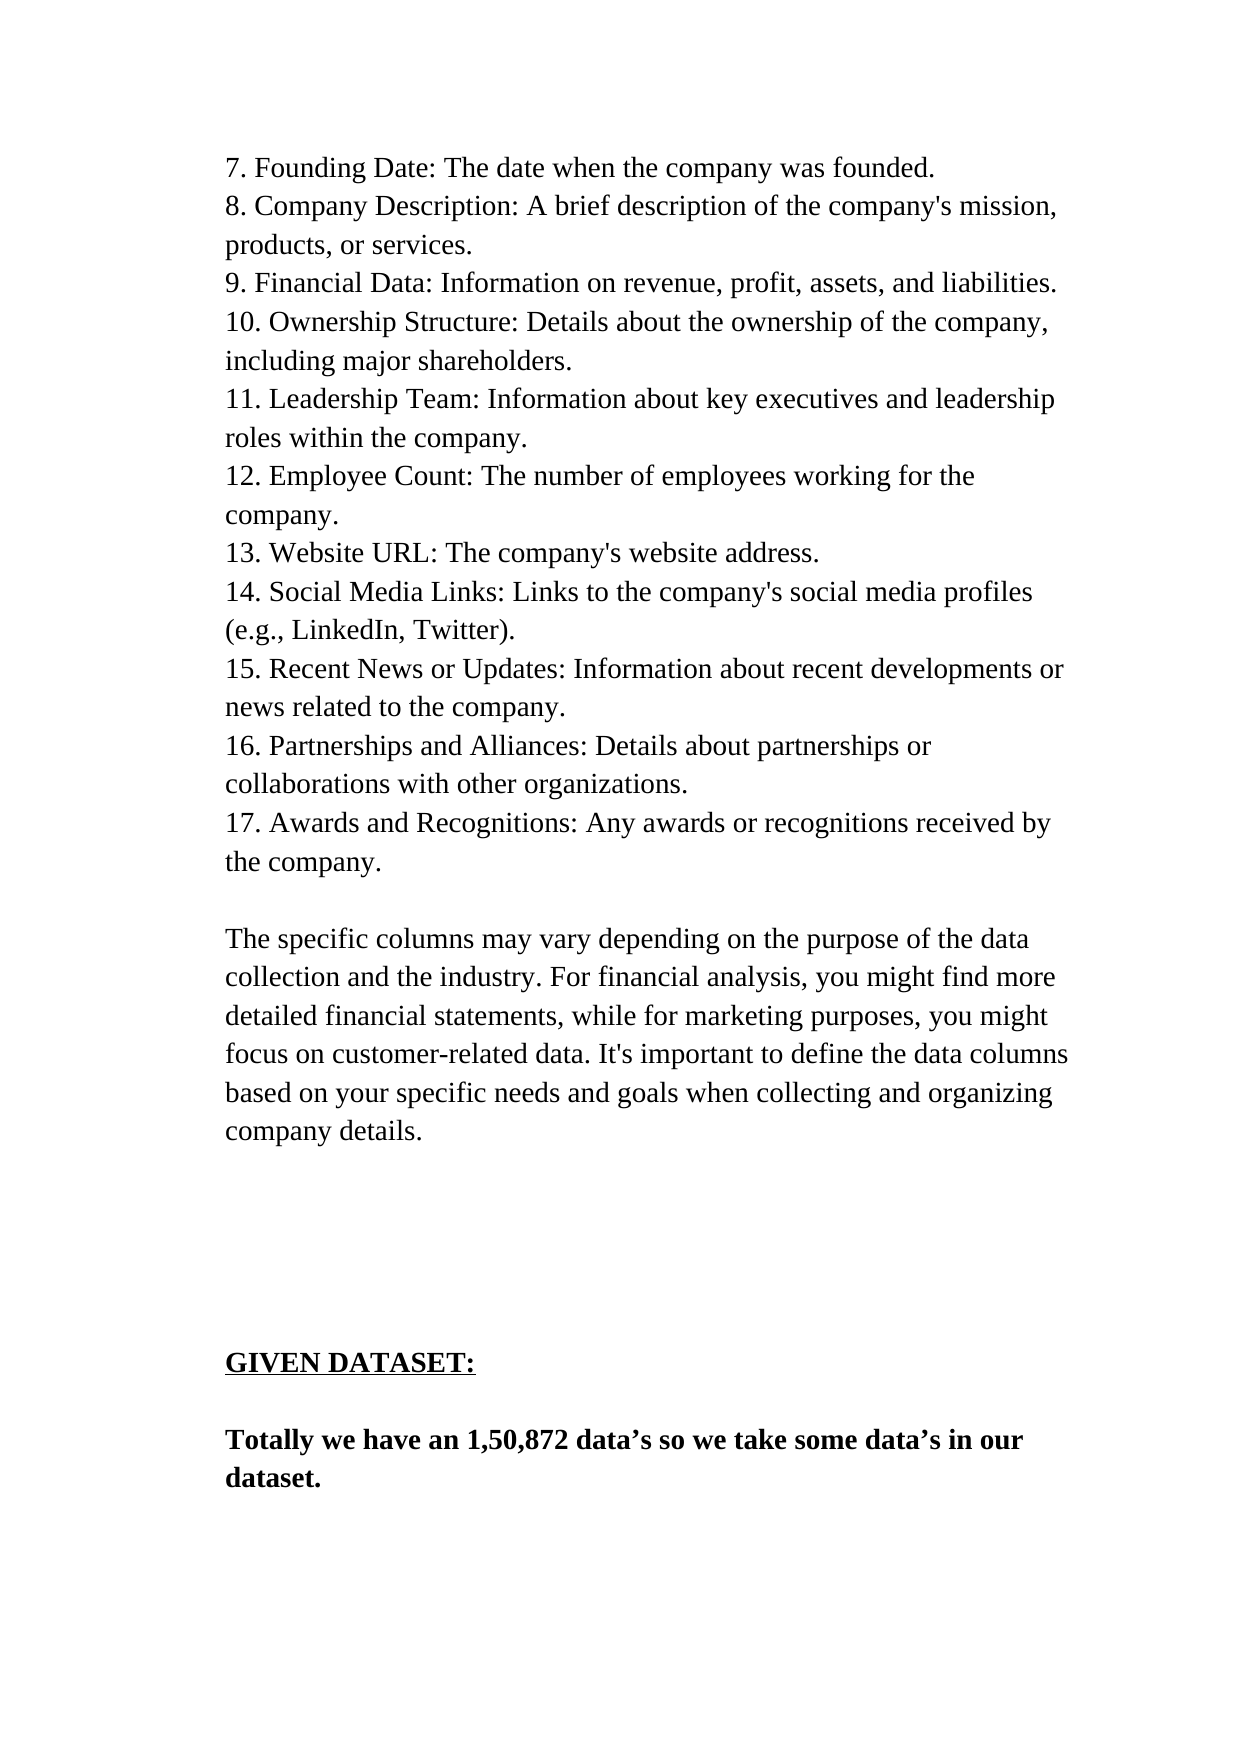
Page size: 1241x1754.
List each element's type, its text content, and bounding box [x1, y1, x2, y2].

text 14. Social Media Links: Links to the company's social media profiles (e.g., LinkedIn, Twitter). [225, 574, 1090, 646]
text 17. Awards and Recognitions: Any awards or recognitions received by the company. [225, 805, 1090, 877]
text 11. Leadership Team: Information about key executives and leadership roles within the company. [225, 381, 1090, 453]
text 15. Recent News or Updates: Information about recent developments or news related to the company. [225, 651, 1090, 723]
text 7. Founding Date: The date when the company was founded. [225, 150, 1090, 183]
text 10. Ownership Structure: Details about the ownership of the company, including major shareholders. [225, 304, 1090, 376]
text 8. Company Description: A brief description of the company's mission, products, or services. [225, 188, 1090, 261]
text The specific columns may vary depending on the purpose of the data collection and the industry. For financial analysis, you might find more detailed financial statements, while for marketing purposes, you might focus on customer-related data. It's important to define the data columns based on your specific needs and goals when collecting and organizing company details. [225, 921, 1090, 1147]
text 16. Partnerships and Alliances: Details about partnerships or collaborations with other organizations. [225, 728, 1090, 800]
text 9. Financial Data: Information on revenue, profit, assets, and liabilities. [225, 266, 1090, 299]
text GIVEN DATASET: [225, 1345, 1090, 1378]
text Totally we have an 1,50,872 data’s so we take some data’s in our dataset. [225, 1422, 1090, 1494]
text 12. Employee Count: The number of employees working for the company. [225, 458, 1090, 530]
text 13. Website URL: The company's website address. [225, 535, 1090, 569]
